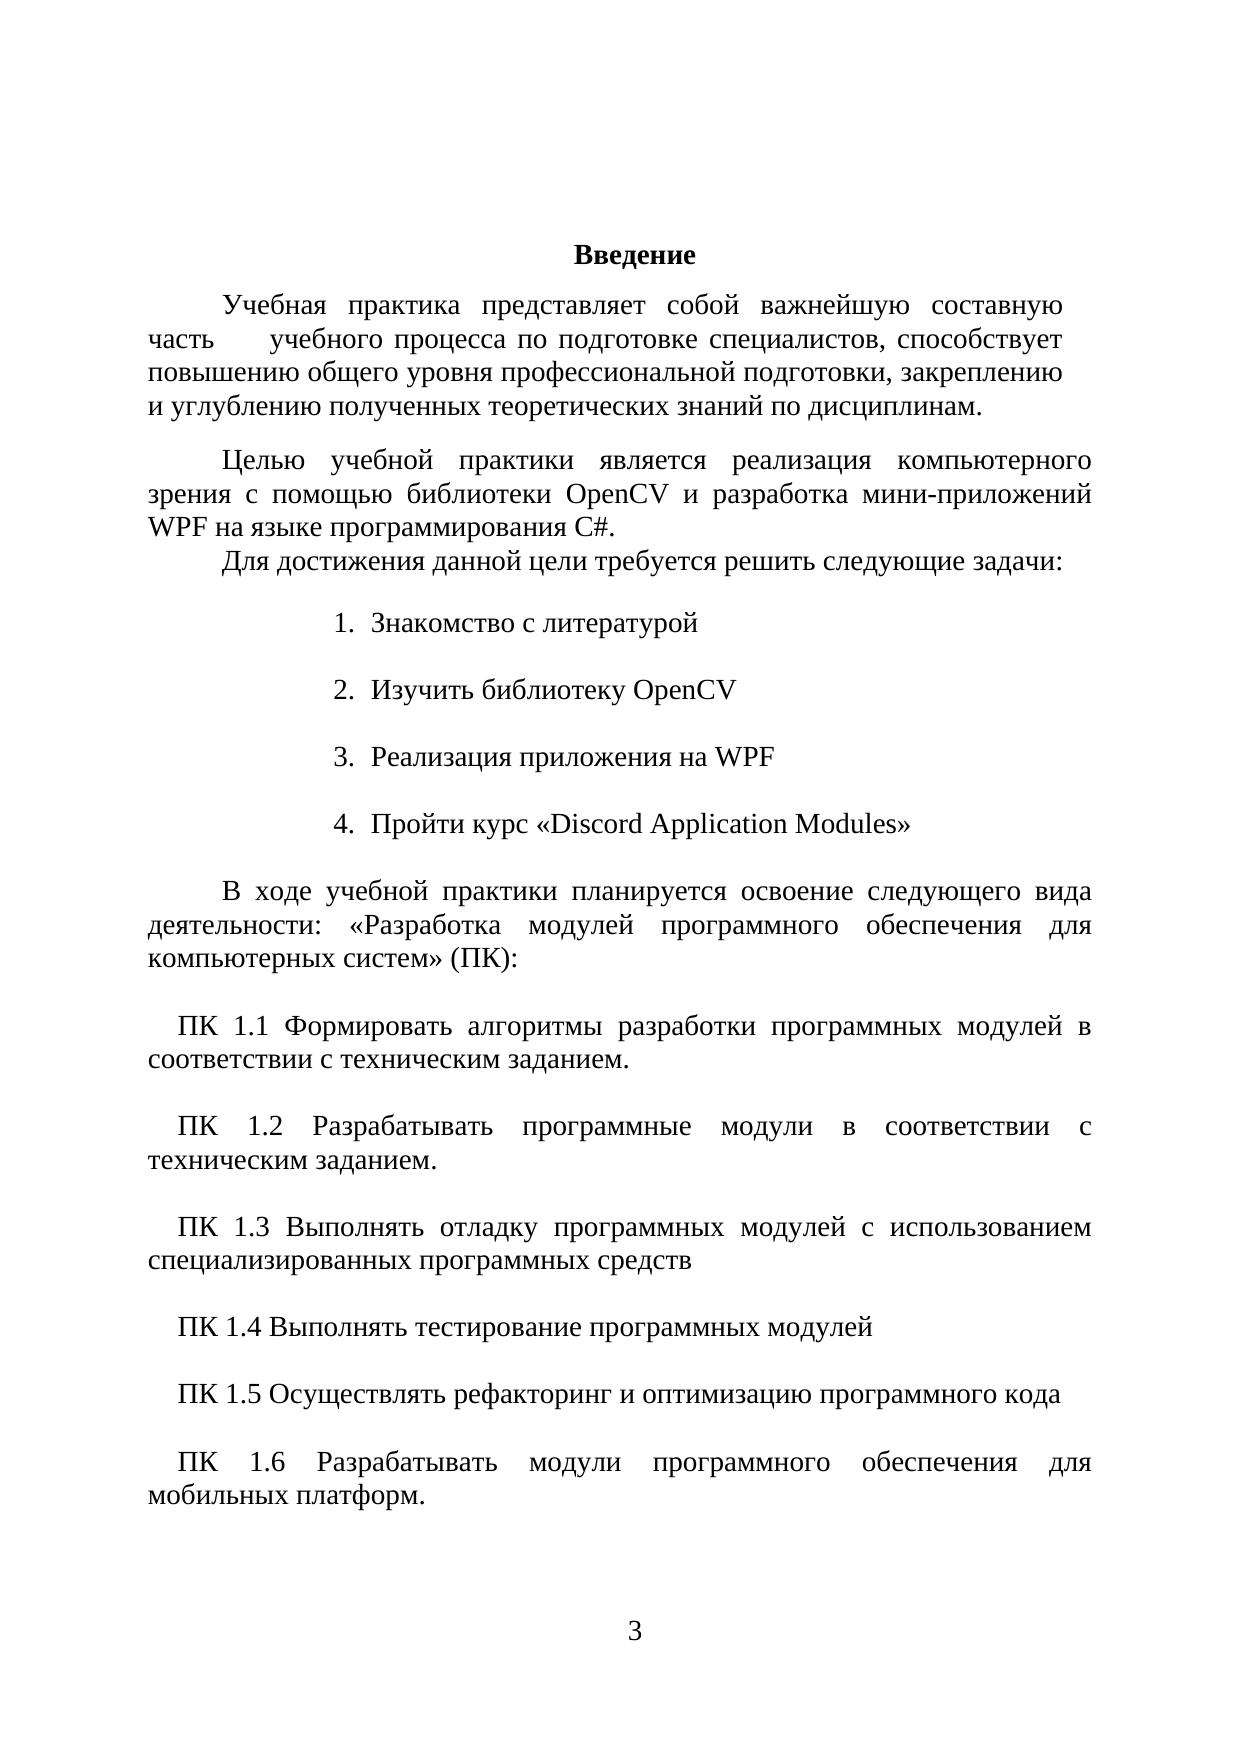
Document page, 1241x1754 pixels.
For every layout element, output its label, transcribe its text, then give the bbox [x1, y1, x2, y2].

text ПК 1.5 Осуществлять рефакторинг и оптимизацию программного кода [148, 1377, 1093, 1410]
list Пройти курс «Discord Application Modules» [333, 806, 1093, 840]
list Знакомство с литературой [333, 605, 1093, 639]
text Учебная практика представляет собой важнейшую составную часть учебного процесса по подготовке специалистов, способствует повышению общего уровня профессиональной подготовки, закреплению и углублению полученных теоретических знаний по дисциплинам. [148, 287, 1064, 421]
list Изучить библиотеку OpenCV [333, 672, 1093, 706]
text ПК 1.6 Разрабатывать модули программного обеспечения для мобильных платформ. [148, 1444, 1093, 1511]
text В ходе учебной практики планируется освоение следующего вида деятельности: «Разработка модулей программного обеспечения для компьютерных систем» (ПК): [148, 873, 1093, 974]
text Целью учебной практики является реализация компьютерного зрения с помощью библиотеки OpenCV и разработка мини-приложений WPF на языке программирования C#. [148, 442, 1093, 543]
text ПК 1.4 Выполнять тестирование программных модулей [148, 1309, 1093, 1343]
text ПК 1.2 Разрабатывать программные модули в соответствии с техническим заданием. [148, 1108, 1093, 1175]
text ПК 1.3 Выполнять отладку программных модулей с использованием специализированных программных средств [148, 1209, 1093, 1276]
text ПК 1.1 Формировать алгоритмы разработки программных модулей в соответствии с техническим заданием. [148, 1008, 1093, 1075]
subtitle Введение [148, 237, 1122, 270]
text Для достижения данной цели требуется решить следующие задачи: [148, 543, 1093, 576]
list Реализация приложения на WPF [333, 739, 1093, 773]
